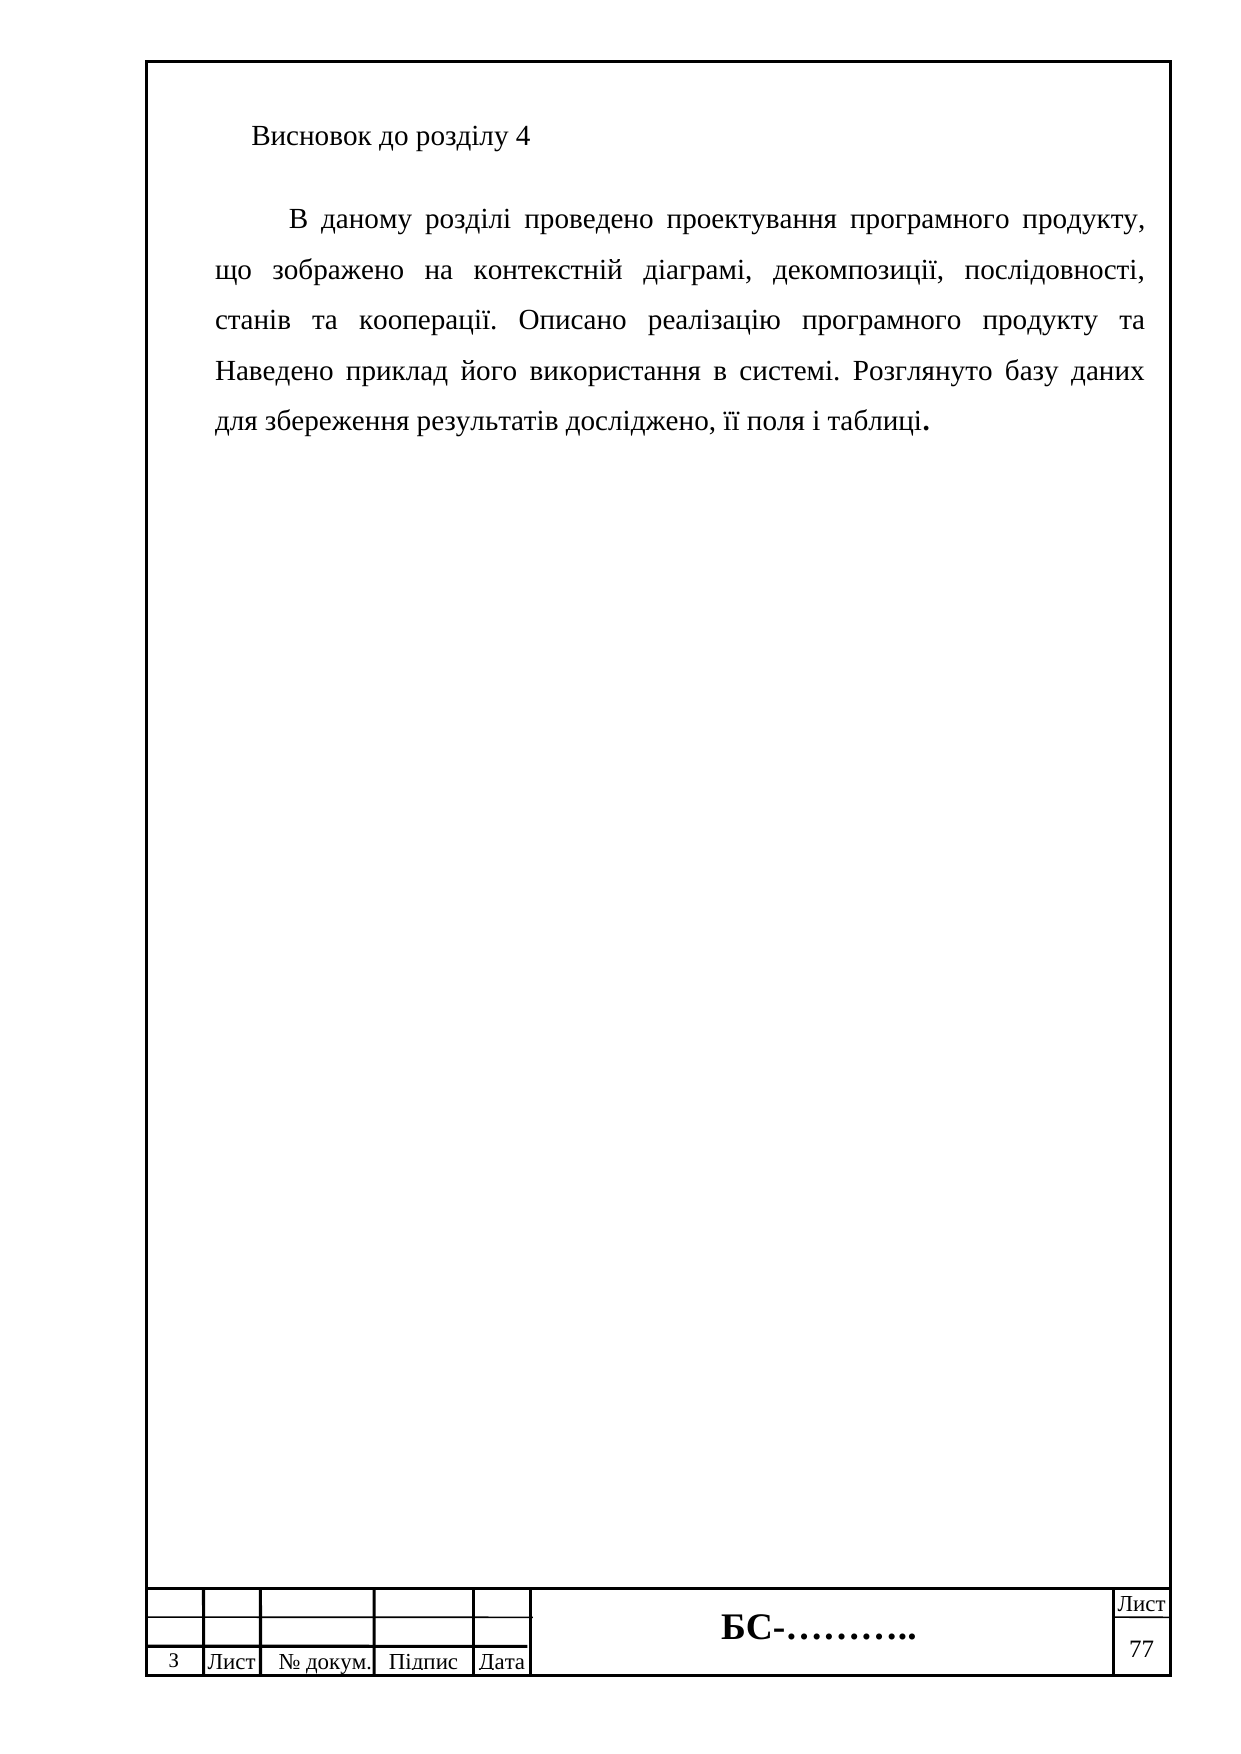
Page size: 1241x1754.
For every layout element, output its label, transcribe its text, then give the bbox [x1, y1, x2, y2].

subtitle Висновок до розділу 4 [251, 118, 1146, 152]
text В даному розділі проведено проектування програмного продукту, що зображено на контекстній діаграмі, декомпозиції, послідовності, станів та кооперації. Описано реалізацію програмного продукту та Наведено приклад його використання в системі. Розглянуто базу даних для збереження результатів досліджено, її поля і таблиці. [215, 202, 1146, 436]
